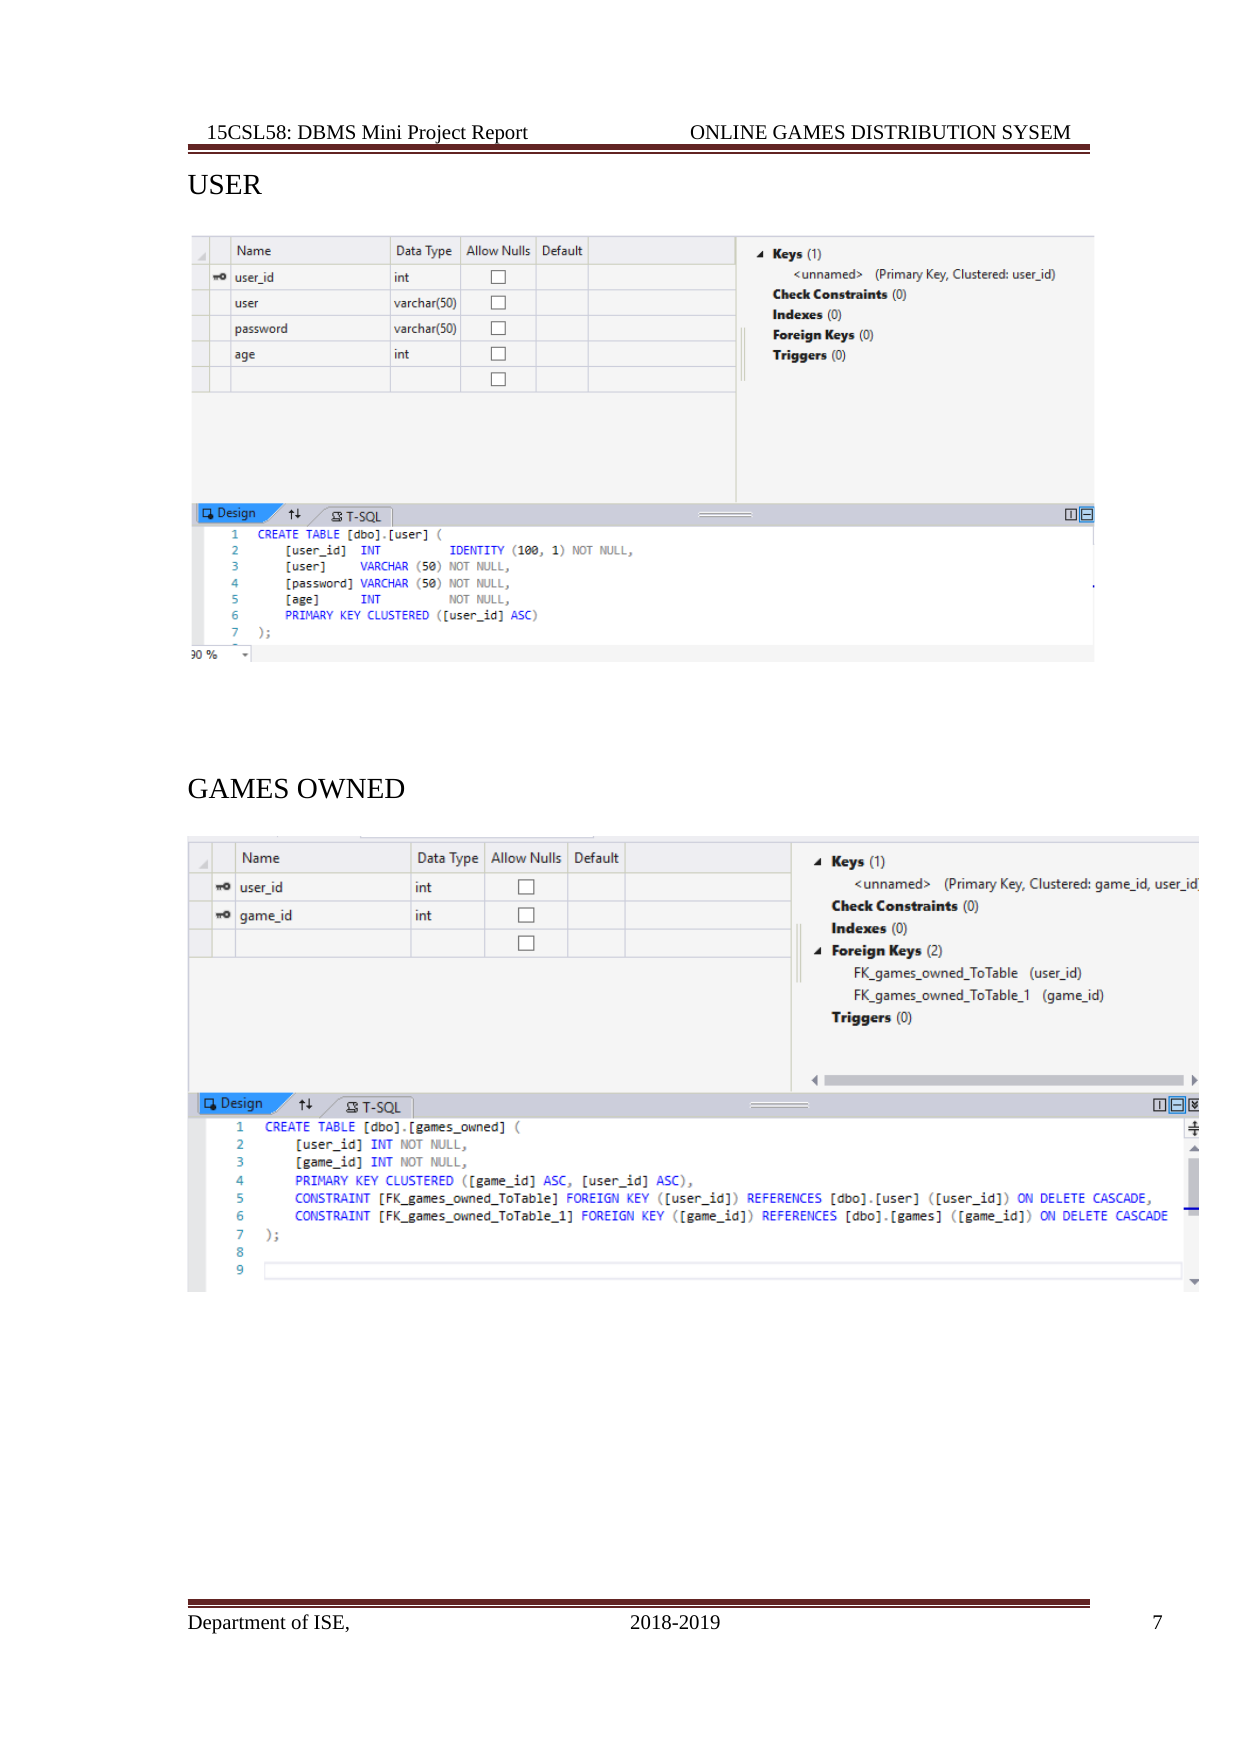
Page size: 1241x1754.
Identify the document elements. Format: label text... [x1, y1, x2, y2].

text GAMES OWNED [187, 771, 1090, 805]
picture [191, 235, 1095, 662]
picture [187, 836, 1199, 1292]
text USER [187, 167, 1090, 201]
